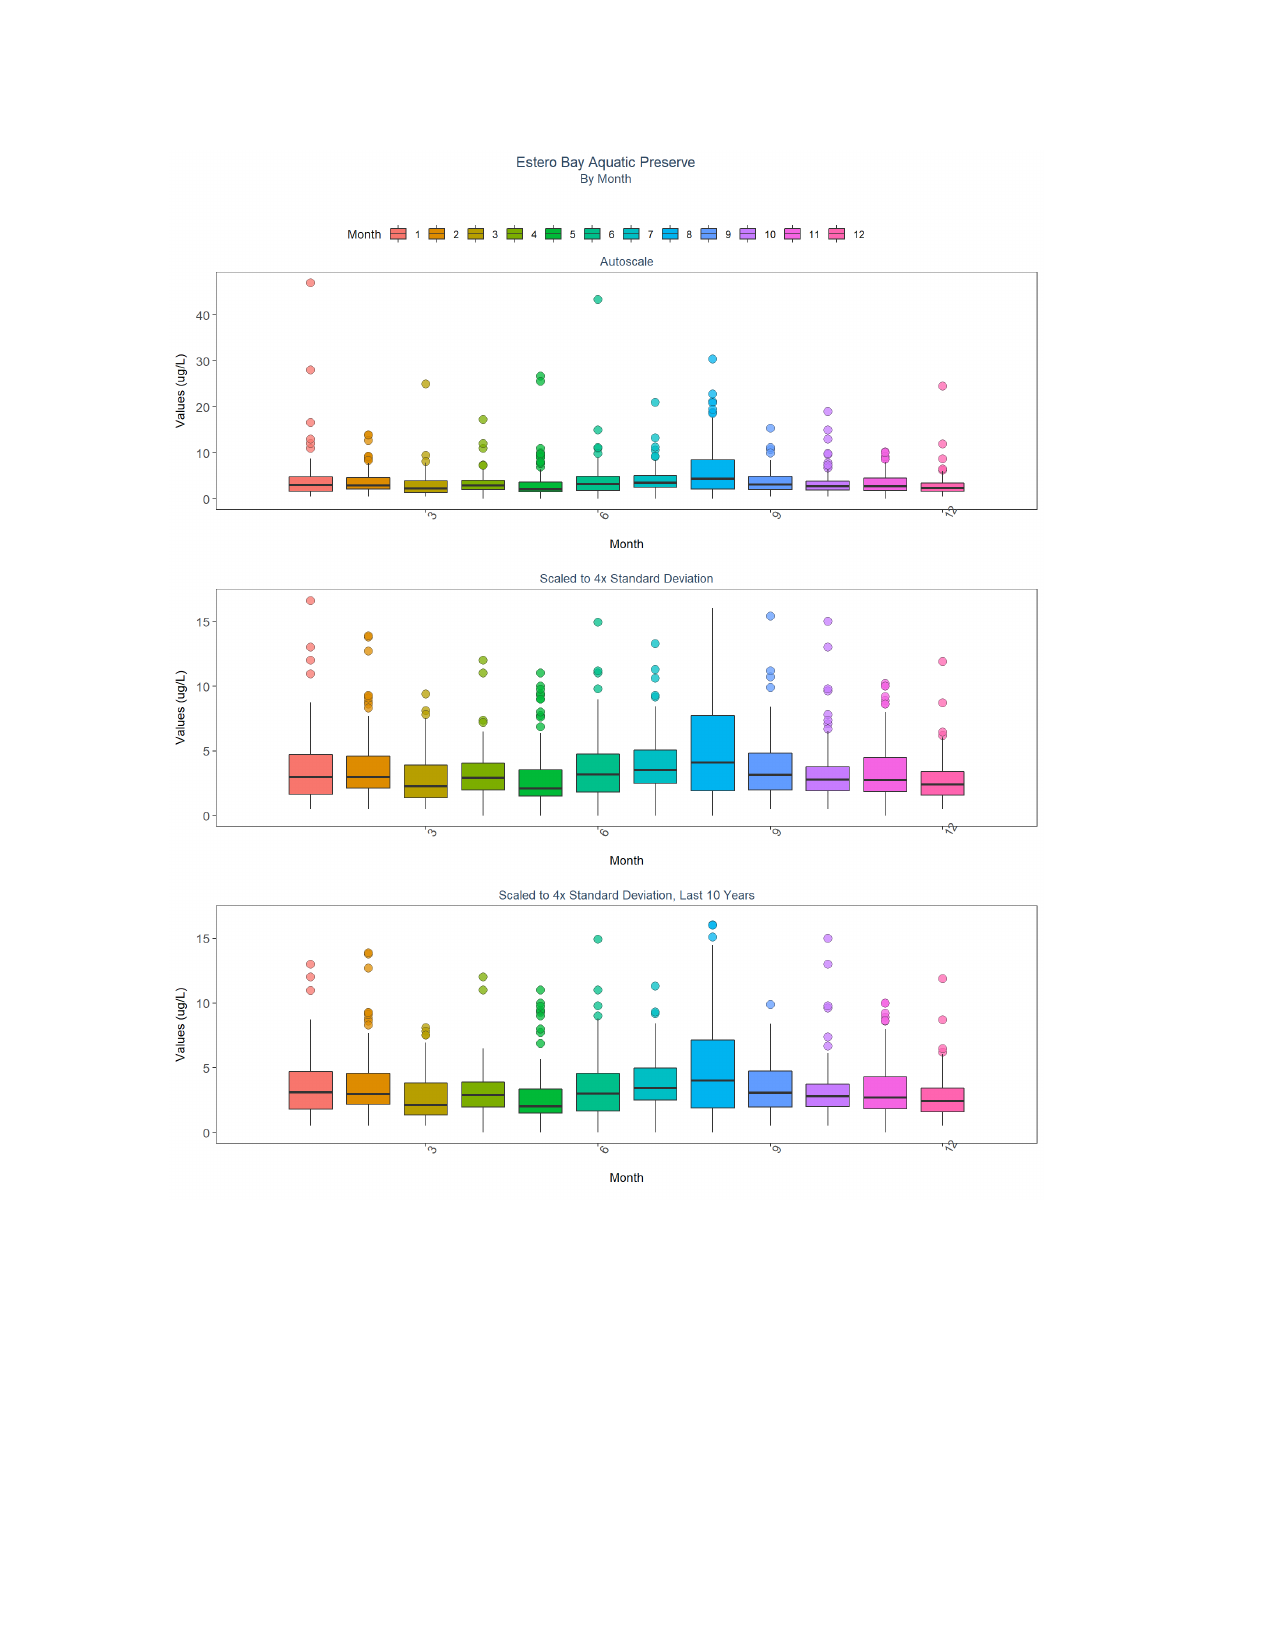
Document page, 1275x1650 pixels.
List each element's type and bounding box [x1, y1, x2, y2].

picture [168, 150, 1044, 1200]
